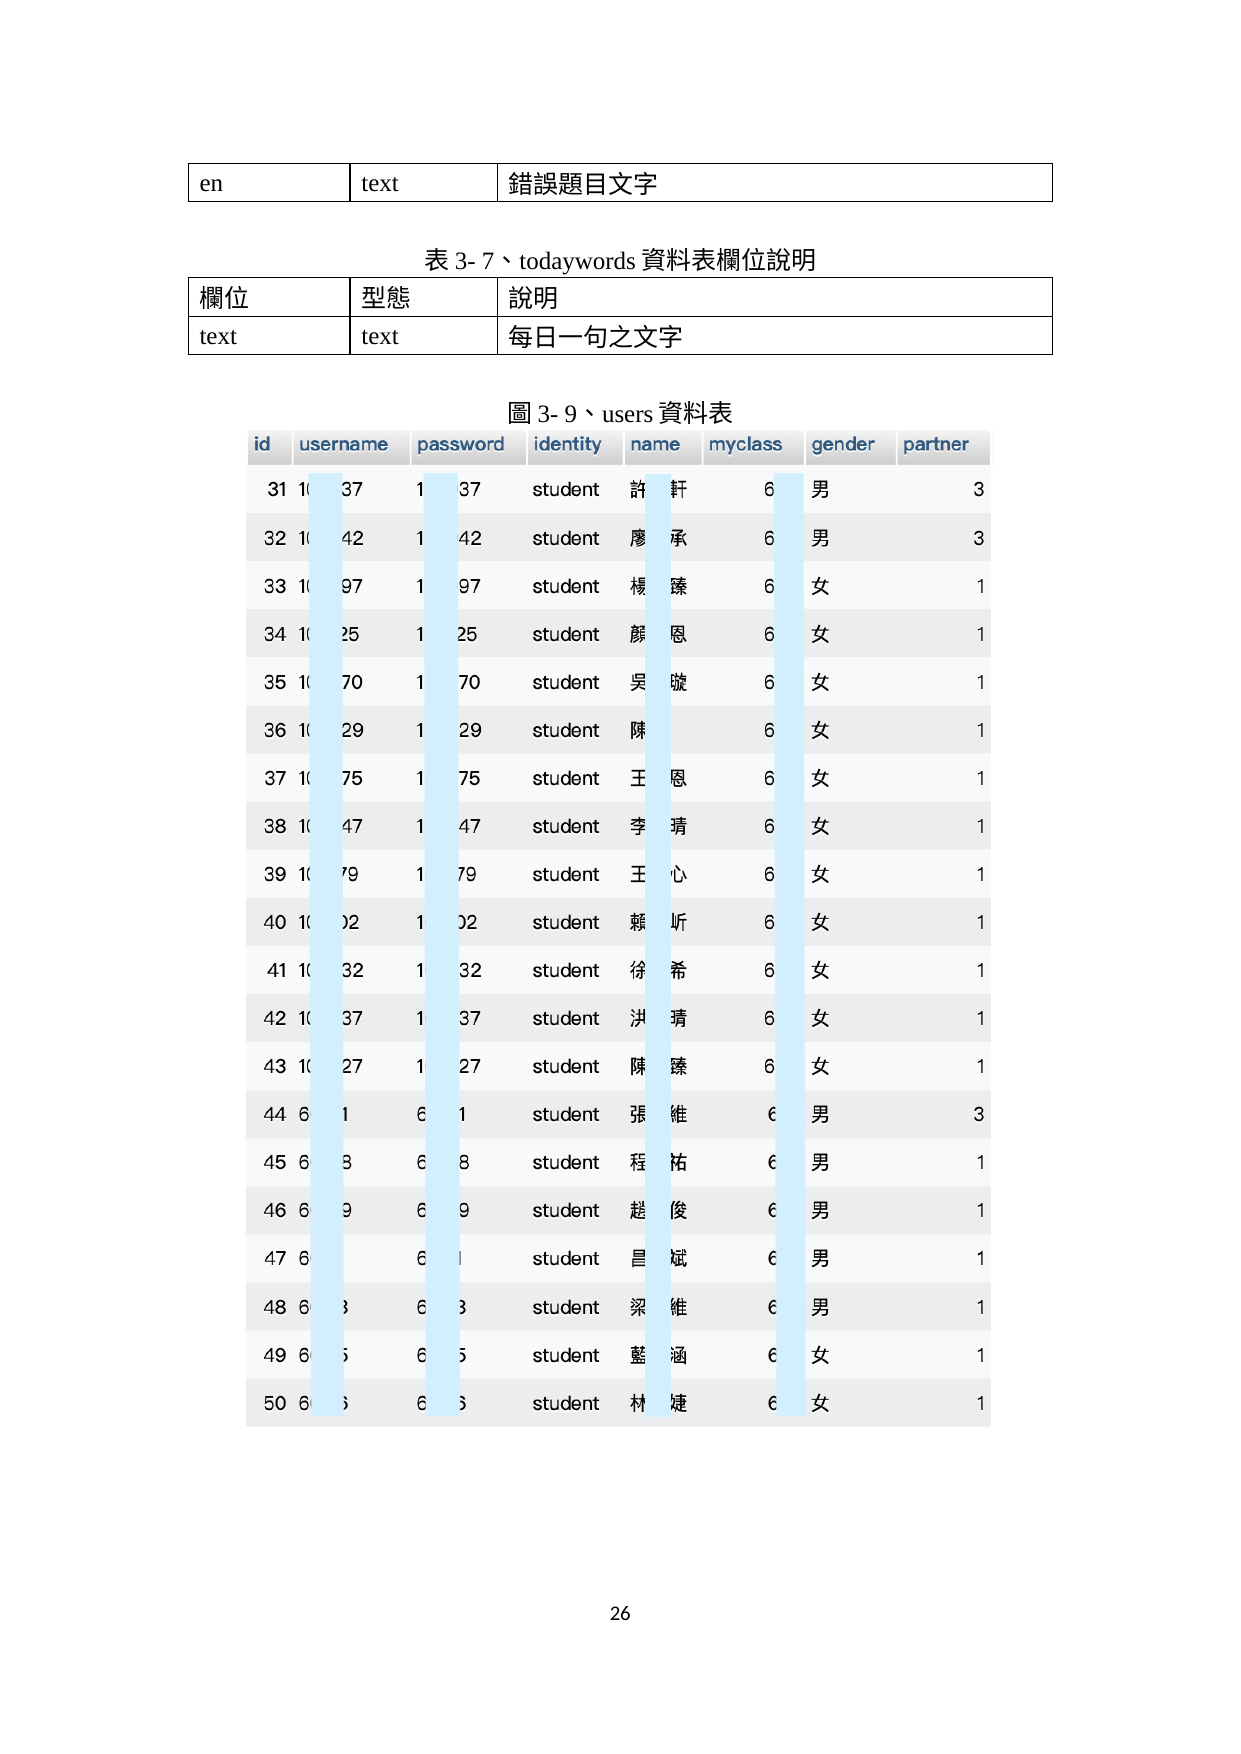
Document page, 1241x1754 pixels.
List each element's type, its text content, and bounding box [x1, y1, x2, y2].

table_header 說明 [498, 278, 1052, 316]
text 表3- 7、todaywords資料表欄位說明 [187, 239, 1053, 277]
table_cell 每日一句之文字 [498, 317, 1052, 354]
table_cell text [189, 317, 349, 354]
table_cell 錯誤題目文字 [498, 164, 1052, 201]
table_header 型態 [351, 278, 497, 316]
table_header 欄位 [189, 278, 349, 316]
table_cell text [351, 164, 497, 201]
text 圖3- 9、users資料表 [187, 393, 1053, 430]
picture [245, 430, 995, 1427]
table_cell text [351, 317, 497, 354]
table_cell en [189, 164, 349, 201]
